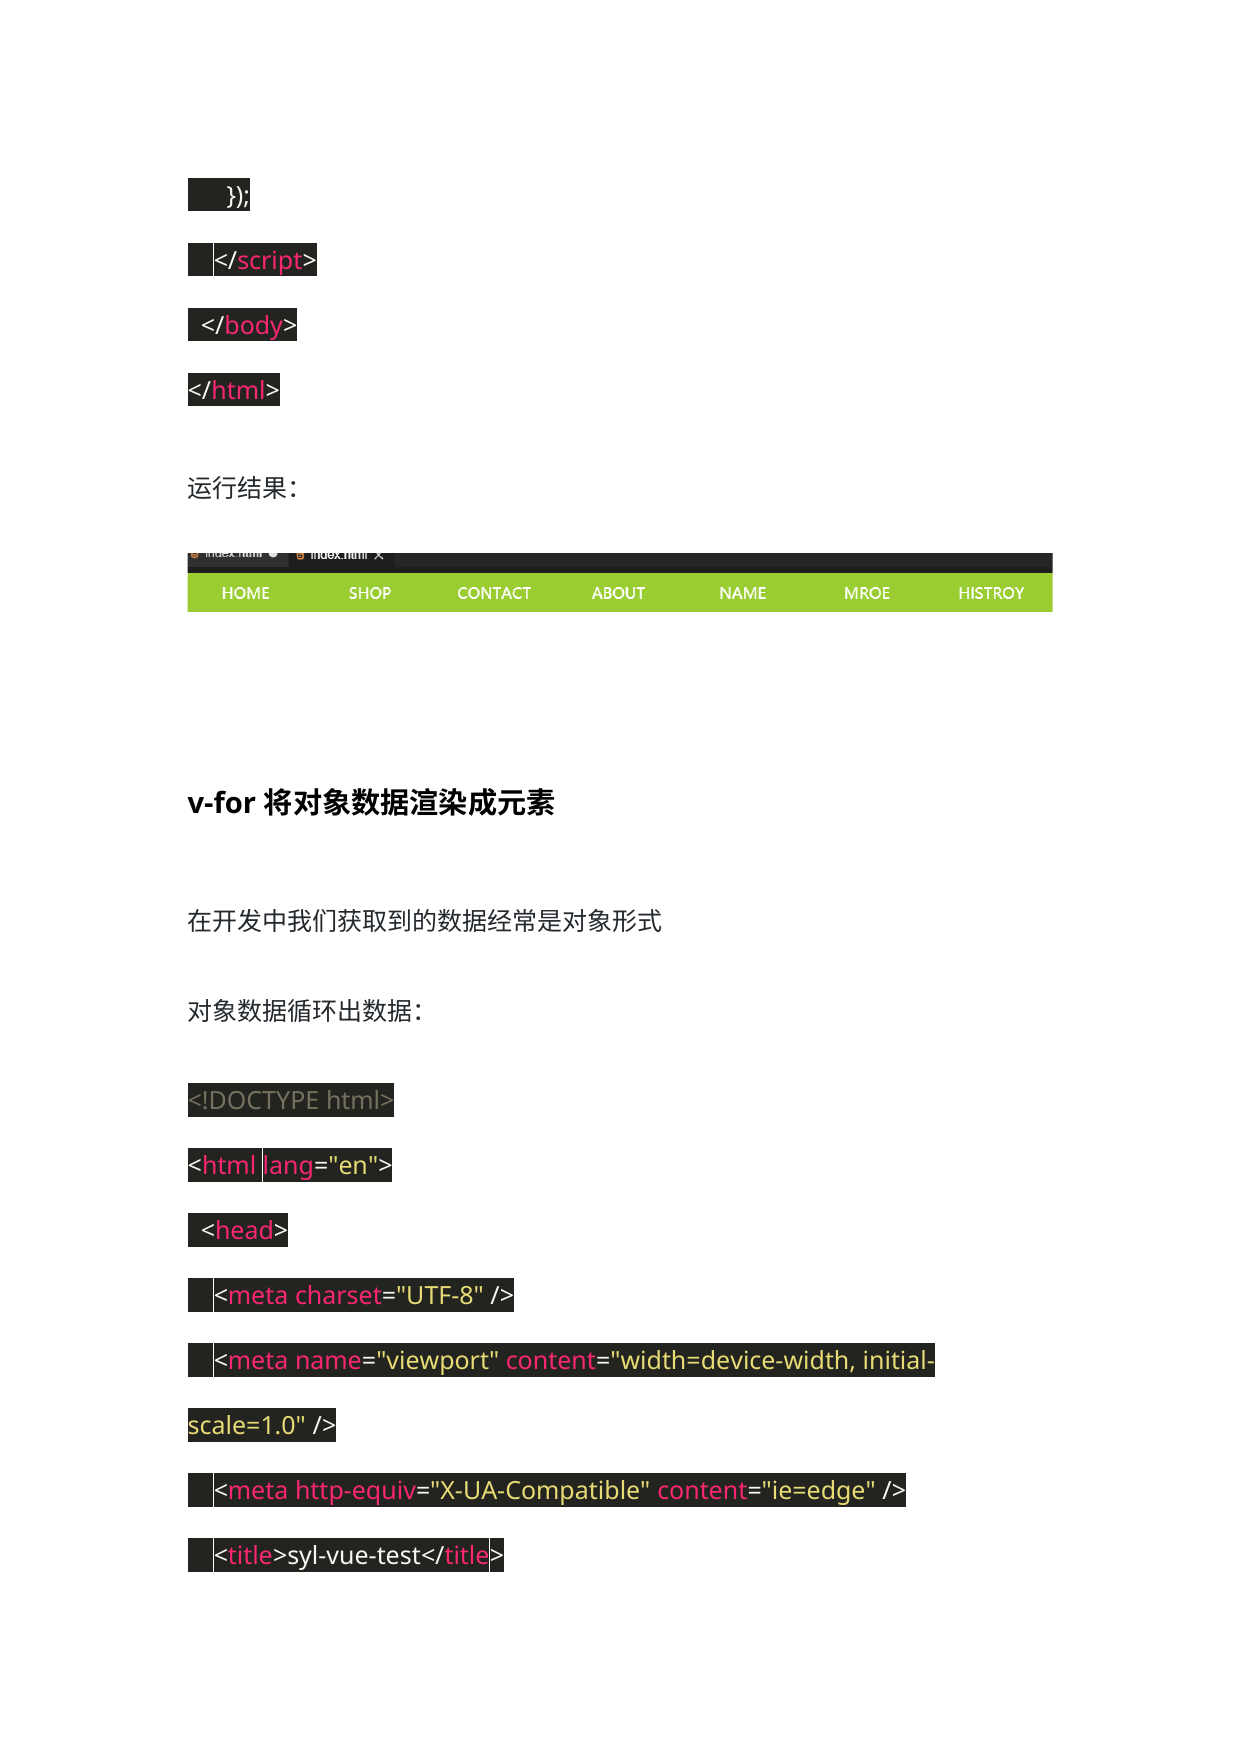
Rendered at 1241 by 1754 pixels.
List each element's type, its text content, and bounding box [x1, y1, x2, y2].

text 在开发中我们获取到的数据经常是对象形式 [187, 887, 1053, 952]
text <meta charset="UTF-8" /> [187, 1262, 1053, 1327]
text }); [187, 162, 1053, 227]
subtitle v-for 将对象数据渲染成元素 [187, 769, 1053, 834]
text <head> [187, 1197, 1053, 1262]
text <!DOCTYPE html> [187, 1067, 1053, 1132]
text </body> [187, 292, 1053, 357]
text 对象数据循环出数据： [187, 977, 1053, 1042]
text <meta name="viewport" content="width=device-width, initial-scale=1.0" /> [187, 1327, 1053, 1457]
text </script> [187, 227, 1053, 292]
text <title>syl-vue-test</title> [187, 1522, 1053, 1587]
text </html> [187, 357, 1053, 422]
text <html lang="en"> [187, 1132, 1053, 1197]
text <meta http-equiv="X-UA-Compatible" content="ie=edge" /> [187, 1457, 1053, 1522]
picture [187, 553, 1053, 731]
text 运行结果： [187, 454, 1053, 519]
